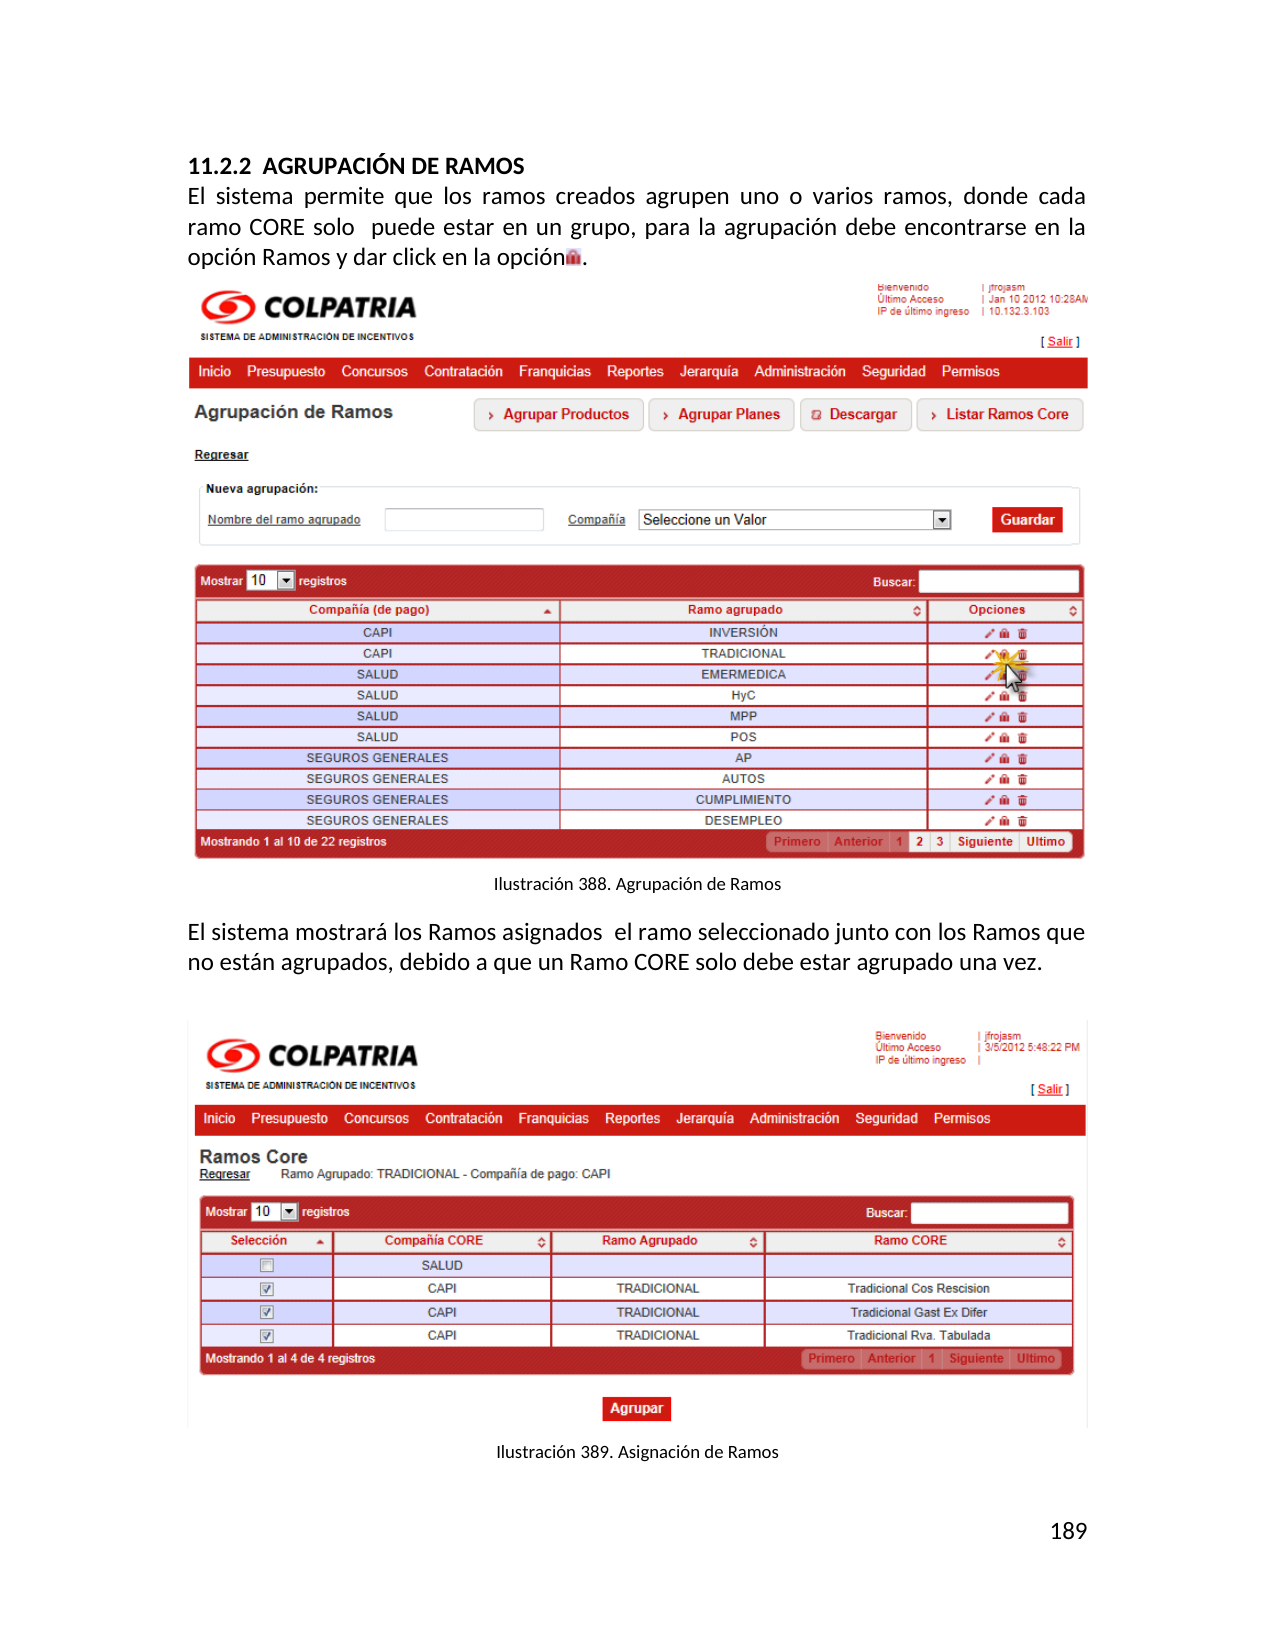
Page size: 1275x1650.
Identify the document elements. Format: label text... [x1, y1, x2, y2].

picture [187, 284, 1088, 860]
text El sistema mostrará los Ramos asignados el ramo seleccionado junto con los Ramos que no están agrupados, debido a que un Ramo CORE solo debe estar agrupado una vez. [187, 916, 1087, 977]
picture [187, 1020, 1088, 1428]
text Ilustración 388. Agrupación de Ramos [187, 872, 1087, 895]
subtitle AGRUPACIÓN DE RAMOS [187, 150, 1087, 181]
picture [566, 248, 582, 266]
text Ilustración 389. Asignación de Ramos [187, 1440, 1087, 1463]
text El sistema permite que los ramos creados agrupen uno o varios ramos, donde cada ramo CORE solo puede estar en un grupo, para la agrupación debe encontrarse en la opción Ramos y dar click en la opción. [187, 181, 1087, 272]
